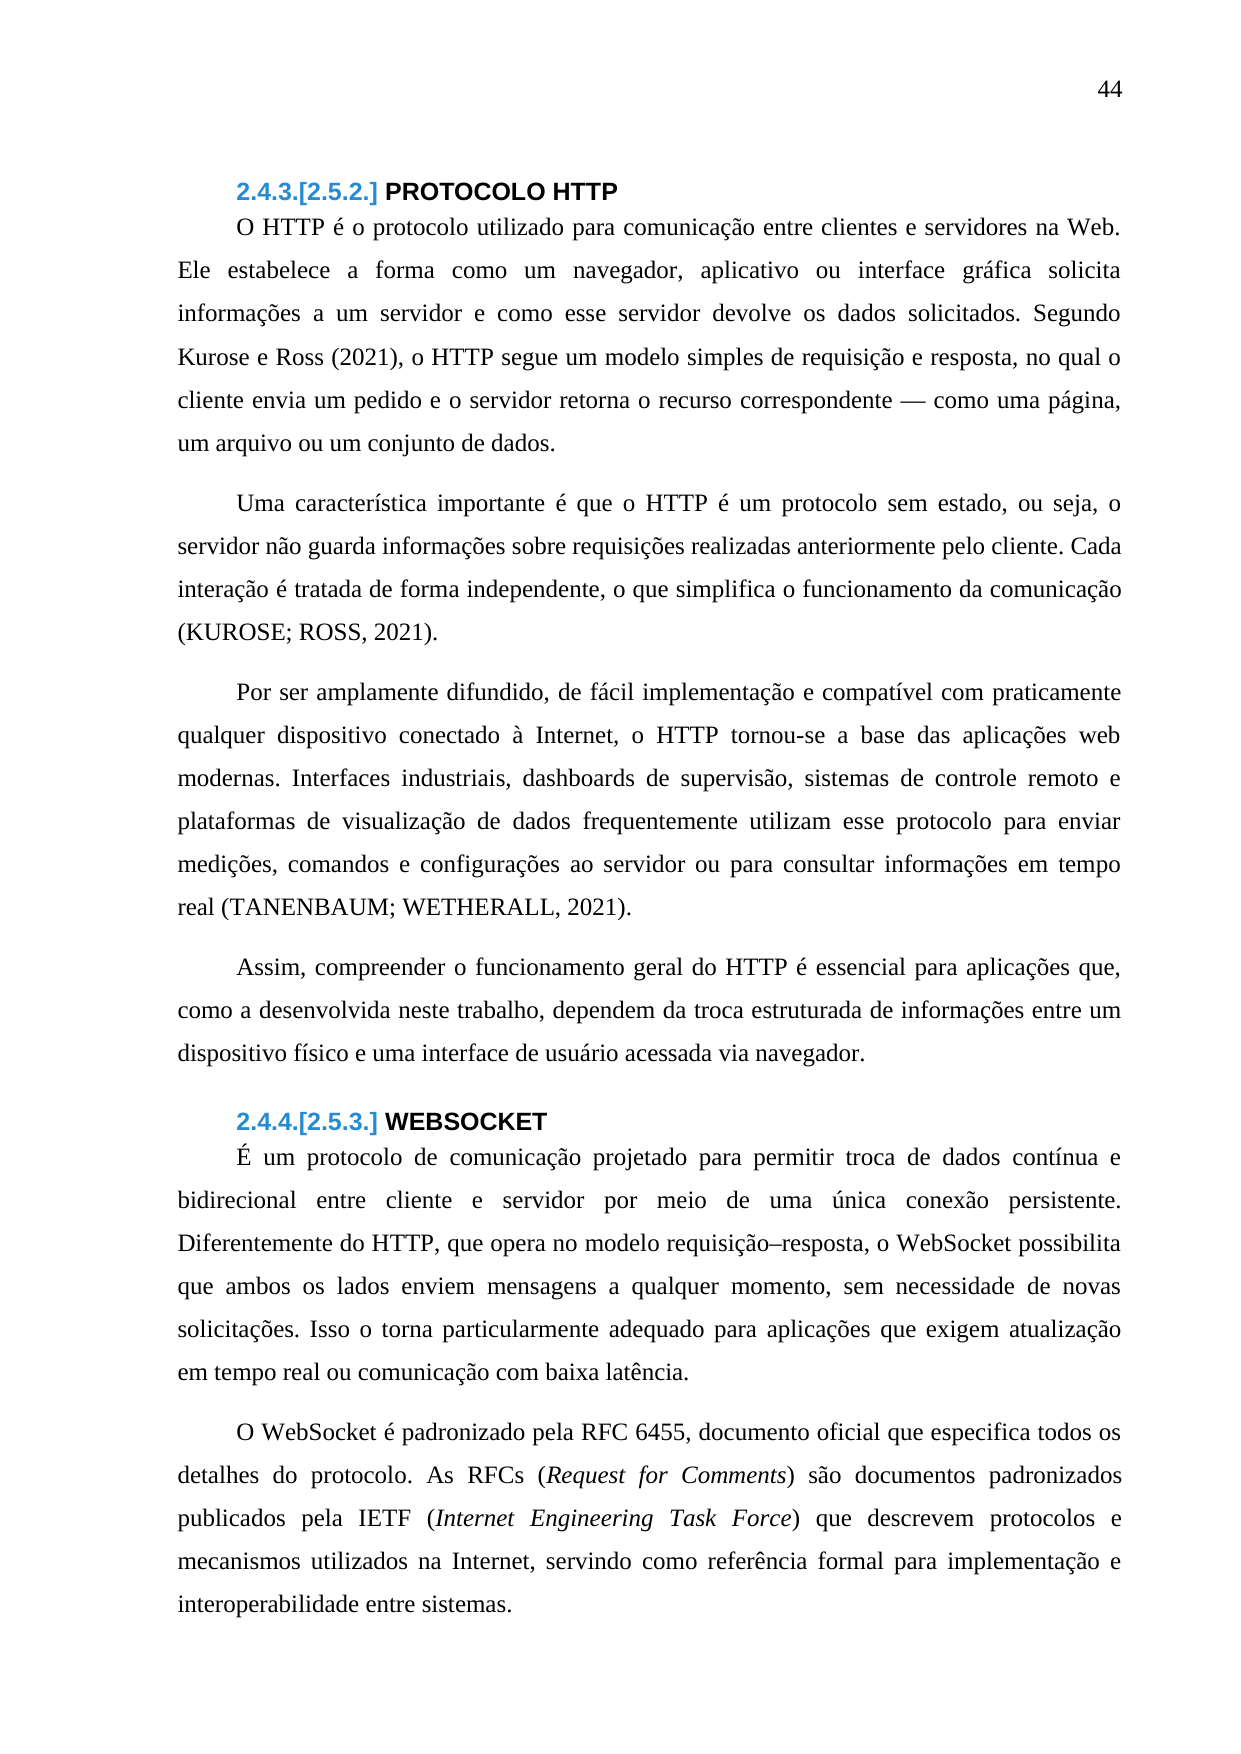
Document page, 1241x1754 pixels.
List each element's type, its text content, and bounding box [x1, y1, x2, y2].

text Uma característica importante é que o HTTP é um protocolo sem estado, ou seja, o servidor não guarda informações sobre requisições realizadas anteriormente pelo cliente. Cada interação é tratada de forma independente, o que simplifica o funcionamento da comunicação (KUROSE; ROSS, 2021). [177, 488, 1122, 646]
text O WebSocket é padronizado pela RFC 6455, documento oficial que especifica todos os detalhes do protocolo. As RFCs (Request for Comments) são documentos padronizados publicados pela IETF (Internet Engineering Task Force) que descrevem protocolos e mecanismos utilizados na Internet, servindo como referência formal para implementação e interoperabilidade entre sistemas. [177, 1417, 1122, 1618]
text Protocolo HTTP [236, 177, 1122, 206]
text WebSocket [236, 1107, 1122, 1135]
text O HTTP é o protocolo utilizado para comunicação entre clientes e servidores na Web. Ele estabelece a forma como um navegador, aplicativo ou interface gráfica solicita informações a um servidor e como esse servidor devolve os dados solicitados. Segundo Kurose e Ross (2021), o HTTP segue um modelo simples de requisição e resposta, no qual o cliente envia um pedido e o servidor retorna o recurso correspondente — como uma página, um arquivo ou um conjunto de dados. [177, 212, 1122, 457]
text Assim, compreender o funcionamento geral do HTTP é essencial para aplicações que, como a desenvolvida neste trabalho, dependem da troca estruturada de informações entre um dispositivo físico e uma interface de usuário acessada via navegador. [177, 952, 1122, 1067]
text Por ser amplamente difundido, de fácil implementação e compatível com praticamente qualquer dispositivo conectado à Internet, o HTTP tornou-se a base das aplicações web modernas. Interfaces industriais, dashboards de supervisão, sistemas de controle remoto e plataformas de visualização de dados frequentemente utilizam esse protocolo para enviar medições, comandos e configurações ao servidor ou para consultar informações em tempo real (TANENBAUM; WETHERALL, 2021). [177, 677, 1122, 921]
text É um protocolo de comunicação projetado para permitir troca de dados contínua e bidirecional entre cliente e servidor por meio de uma única conexão persistente. Diferentemente do HTTP, que opera no modelo requisição–resposta, o WebSocket possibilita que ambos os lados enviem mensagens a qualquer momento, sem necessidade de novas solicitações. Isso o torna particularmente adequado para aplicações que exigem atualização em tempo real ou comunicação com baixa latência. [177, 1142, 1122, 1386]
